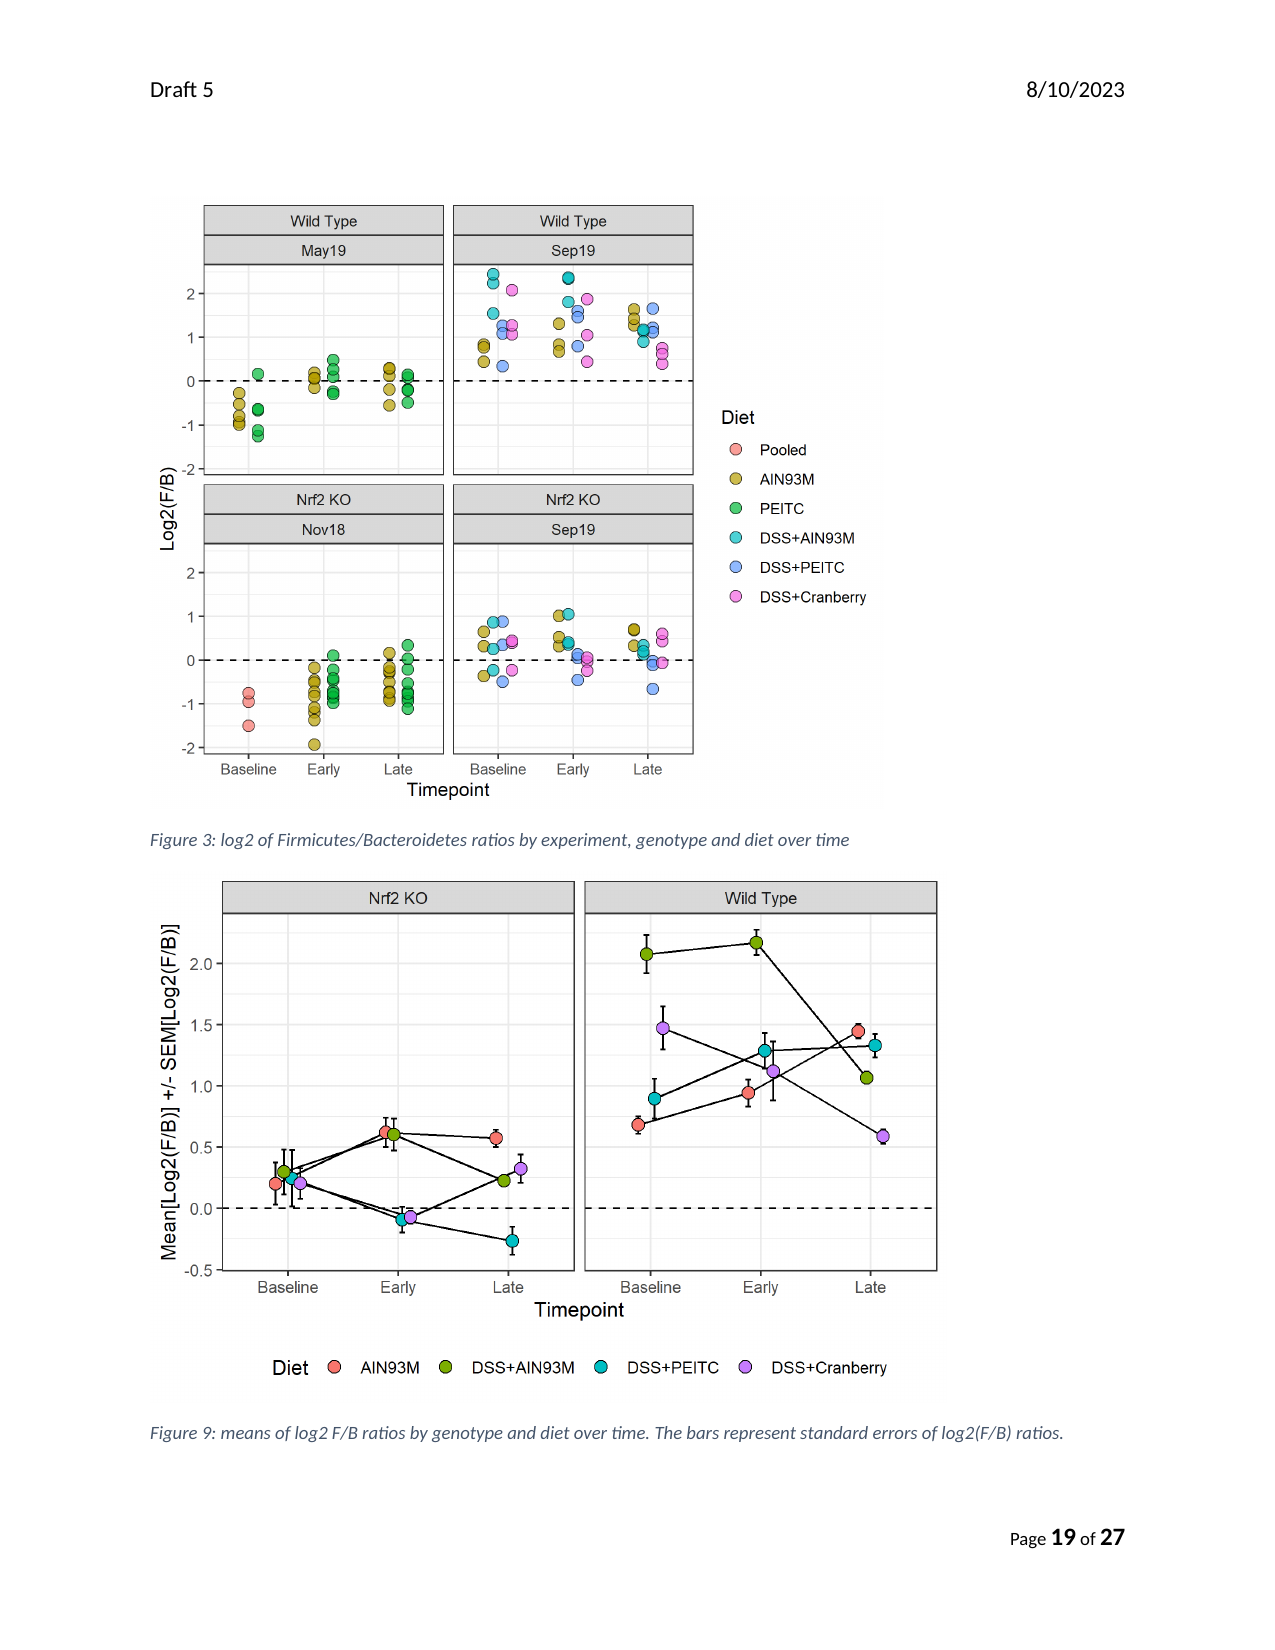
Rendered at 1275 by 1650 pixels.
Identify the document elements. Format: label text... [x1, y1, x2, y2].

text Figure 9: means of log2 F/B ratios by genotype and diet over time. The bars represent standard errors of log2(F/B) ratios. [150, 1422, 1125, 1444]
picture [150, 871, 947, 1403]
picture [150, 196, 885, 809]
